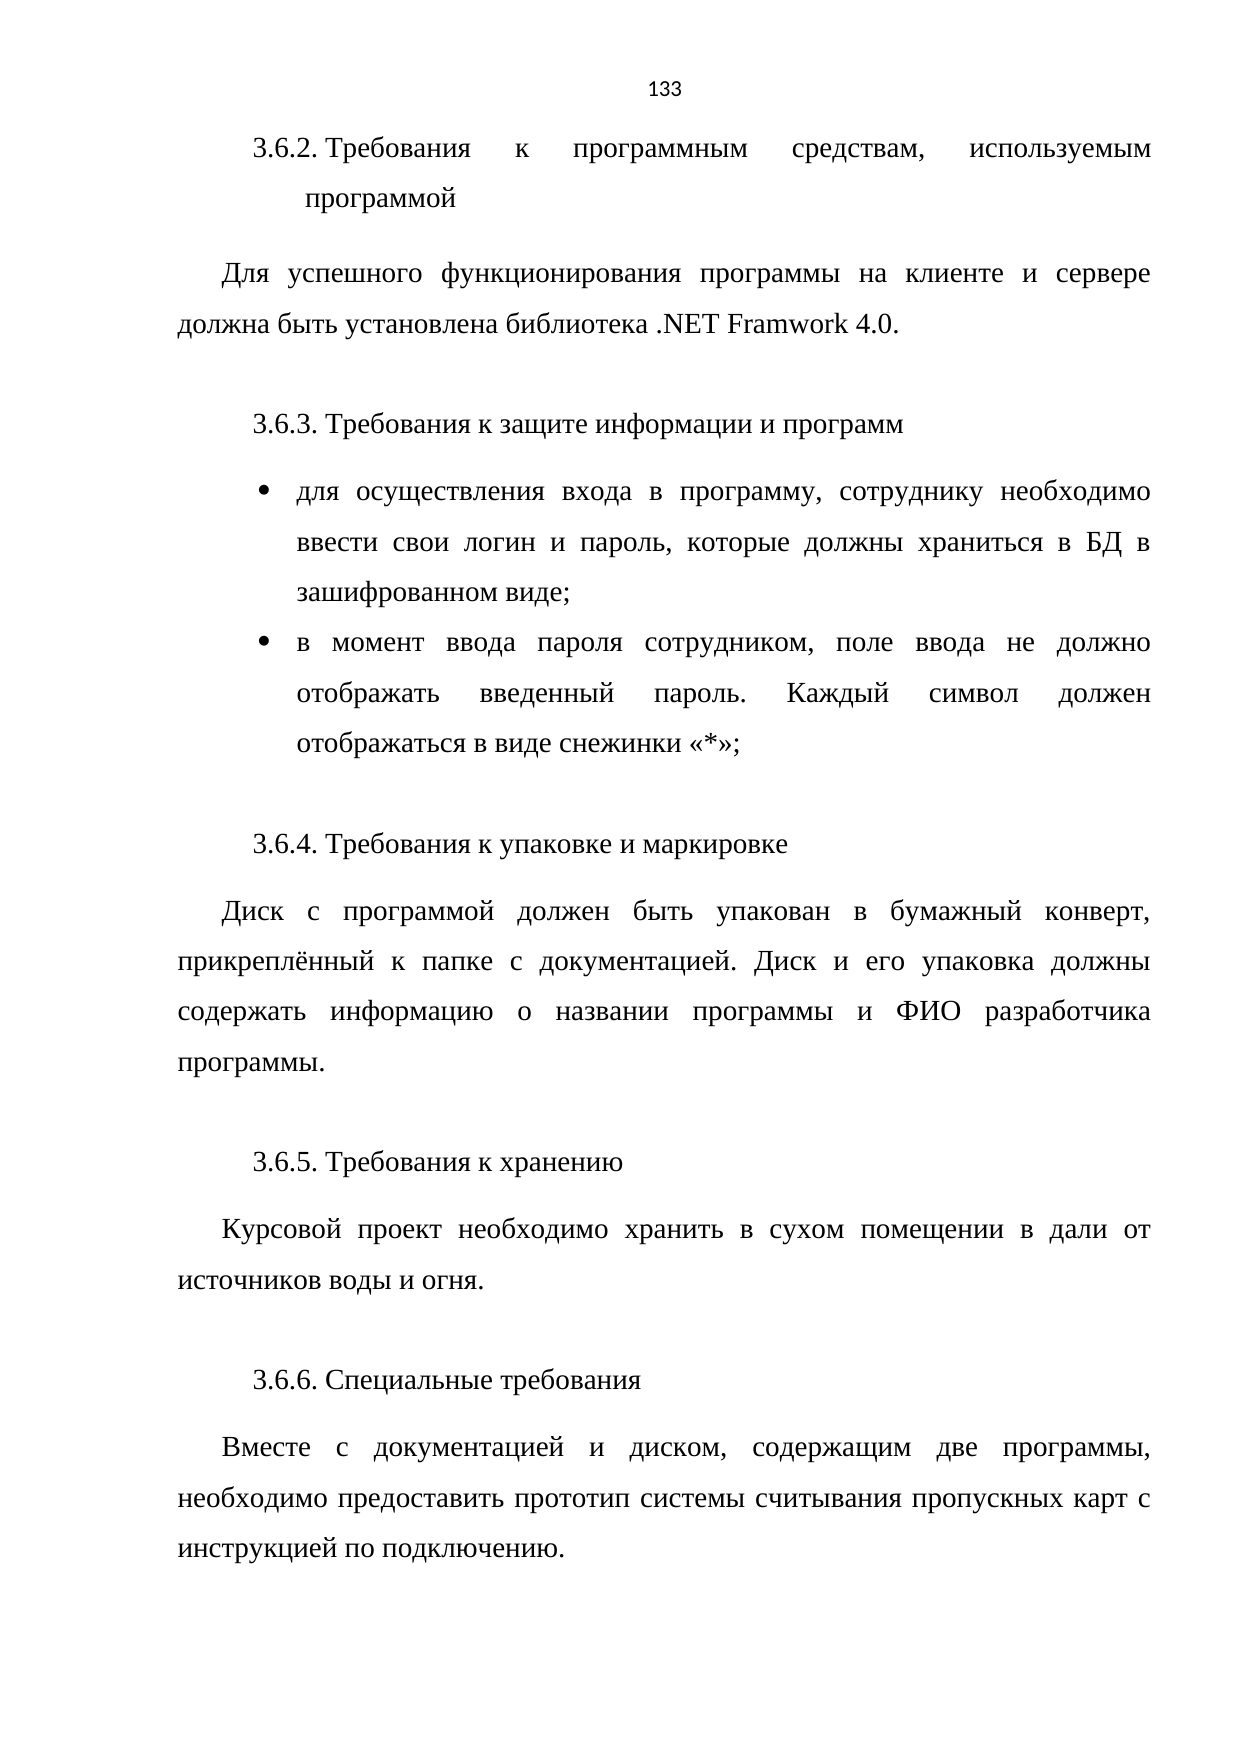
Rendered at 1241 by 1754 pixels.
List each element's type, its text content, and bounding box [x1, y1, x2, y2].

text Вместе с документацией и диском, содержащим две программы, необходимо предоставить прототип системы считывания пропускных карт с инструкцией по подключению. [177, 1429, 1152, 1564]
list Требования к защите информации и программ [252, 406, 1152, 440]
list Требования к хранению [252, 1144, 1152, 1178]
list Требования к упаковке и маркировке [252, 826, 1152, 859]
text Курсовой проект необходимо хранить в сухом помещении в дали от источников воды и огня. [177, 1212, 1152, 1295]
list Специальные требования [252, 1362, 1152, 1396]
list в момент ввода пароля сотрудником, поле ввода не должно отображать введенный пароль. Каждый символ должен отображаться в виде снежинки «*»; [259, 624, 1152, 759]
list Требования к программным средствам, используемым программой [252, 130, 1152, 214]
text Для успешного функционирования программы на клиенте и сервере должна быть установлена библиотека .NET Framwork 4.0. [177, 255, 1152, 339]
text Диск с программой должен быть упакован в бумажный конверт, прикреплённый к папке с документацией. Диск и его упаковка должны содержать информацию о названии программы и ФИО разработчика программы. [177, 893, 1152, 1077]
list для осуществления входа в программу, сотруднику необходимо ввести свои логин и пароль, которые должны храниться в БД в зашифрованном виде; [259, 473, 1152, 608]
